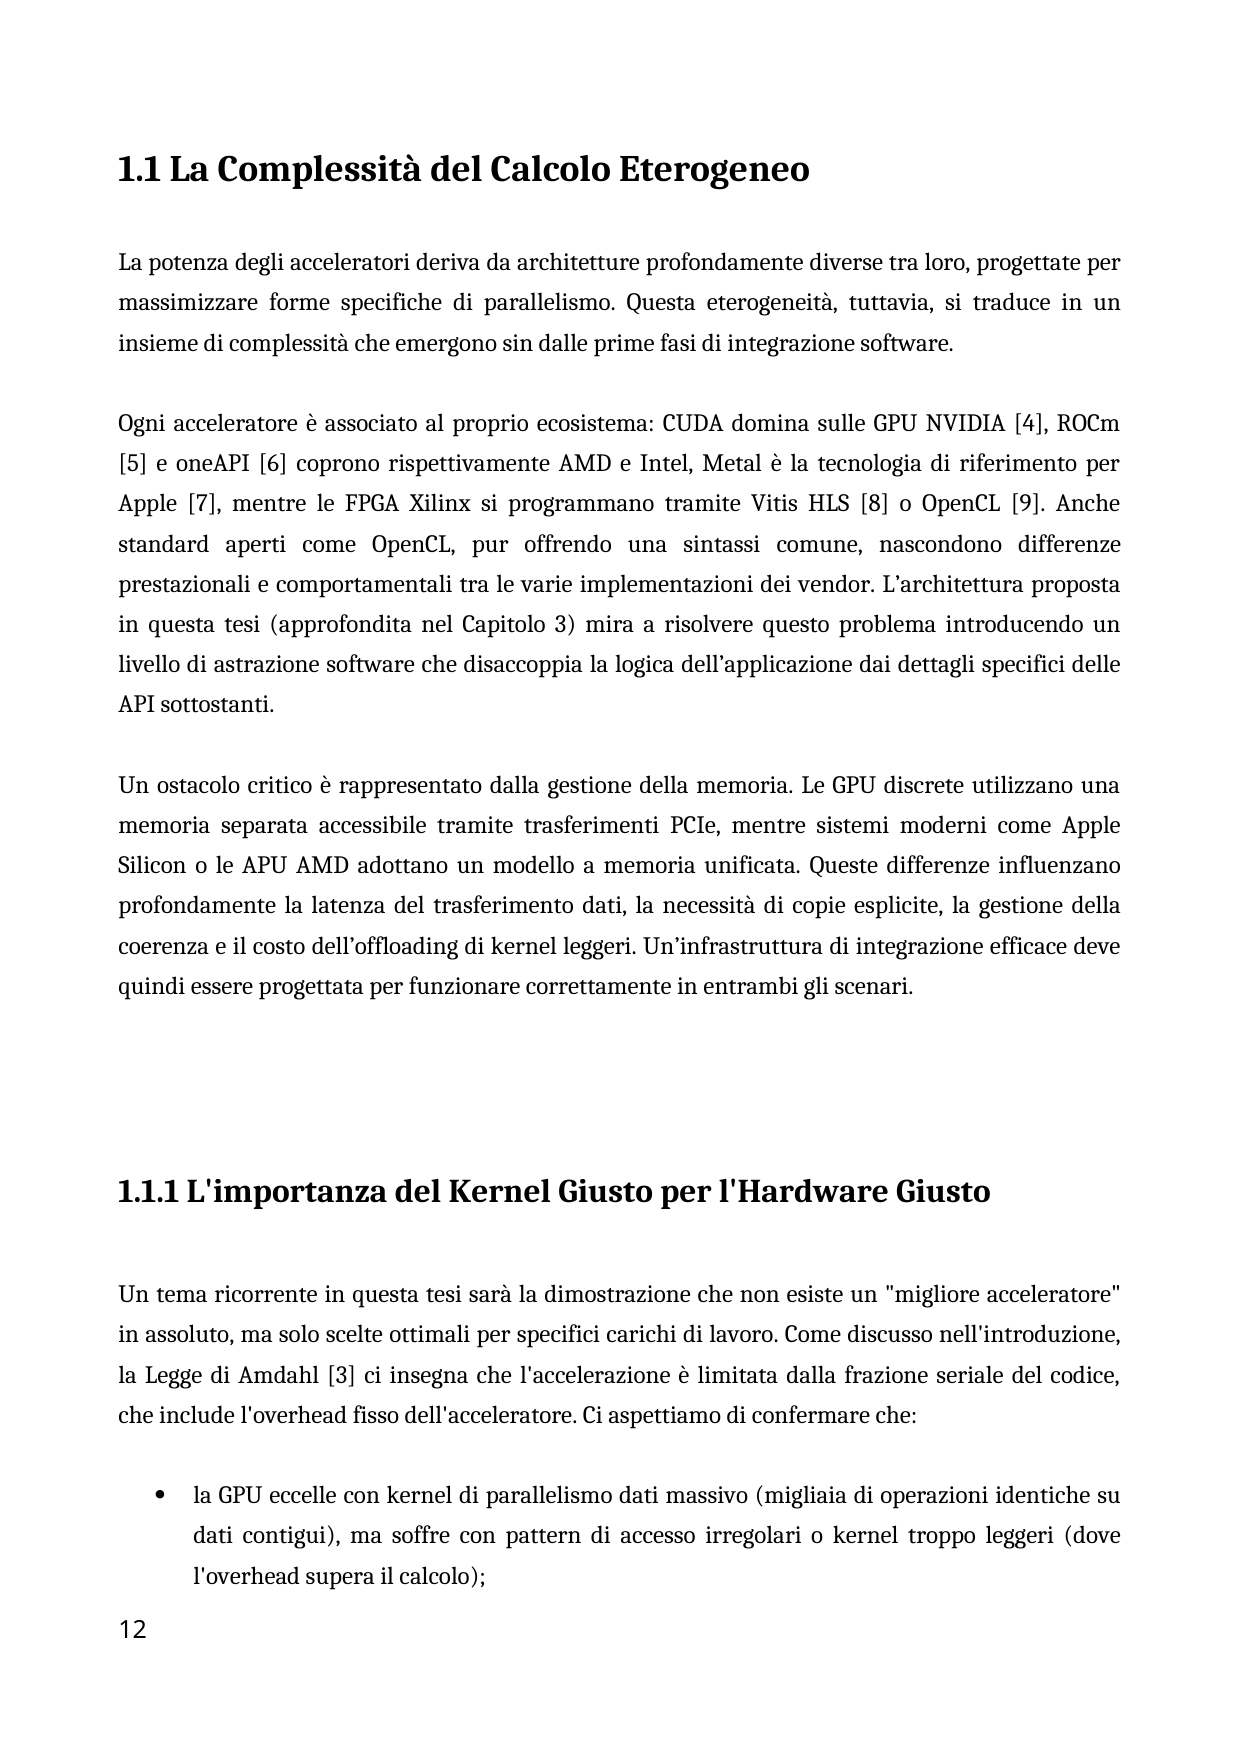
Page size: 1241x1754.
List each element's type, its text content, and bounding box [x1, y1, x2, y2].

text Un ostacolo critico è rappresentato dalla gestione della memoria. Le GPU discrete utilizzano una memoria separata accessibile tramite trasferimenti PCIe, mentre sistemi moderni come Apple Silicon o le APU AMD adottano un modello a memoria unificata. Queste differenze influenzano profondamente la latenza del trasferimento dati, la necessità di copie esplicite, la gestione della coerenza e il costo dell’offloading di kernel leggeri. Un’infrastruttura di integrazione efficace deve quindi essere progettata per funzionare correttamente in entrambi gli scenari. [118, 771, 1122, 1001]
text La potenza degli acceleratori deriva da architetture profondamente diverse tra loro, progettate per massimizzare forme specifiche di parallelismo. Questa eterogeneità, tuttavia, si traduce in un insieme di complessità che emergono sin dalle prime fasi di integrazione software. [118, 248, 1122, 357]
text Un tema ricorrente in questa tesi sarà la dimostrazione che non esiste un "migliore acceleratore" in assoluto, ma solo scelte ottimali per specifici carichi di lavoro. Come discusso nell'introduzione, la Legge di Amdahl [3] ci insegna che l'accelerazione è limitata dalla frazione seriale del codice, che include l'overhead fisso dell'acceleratore. Ci aspettiamo di confermare che: [118, 1280, 1122, 1429]
text 1.1 La Complessità del Calcolo Eterogeneo [118, 148, 1122, 191]
list la GPU eccelle con kernel di parallelismo dati massivo (migliaia di operazioni identiche su dati contigui), ma soffre con pattern di accesso irregolari o kernel troppo leggeri (dove l'overhead supera il calcolo); [156, 1481, 1122, 1590]
text 1.1.1 L'importanza del Kernel Giusto per l'Hardware Giusto [118, 1173, 1122, 1211]
text Ogni acceleratore è associato al proprio ecosistema: CUDA domina sulle GPU NVIDIA [4], ROCm [5] e oneAPI [6] coprono rispettivamente AMD e Intel, Metal è la tecnologia di riferimento per Apple [7], mentre le FPGA Xilinx si programmano tramite Vitis HLS [8] o OpenCL [9]. Anche standard aperti come OpenCL, pur offrendo una sintassi comune, nascondono differenze prestazionali e comportamentali tra le varie implementazioni dei vendor. L’architettura proposta in questa tesi (approfondita nel Capitolo 3) mira a risolvere questo problema introducendo un livello di astrazione software che disaccoppia la logica dell’applicazione dai dettagli specifici delle API sottostanti. [118, 409, 1122, 719]
